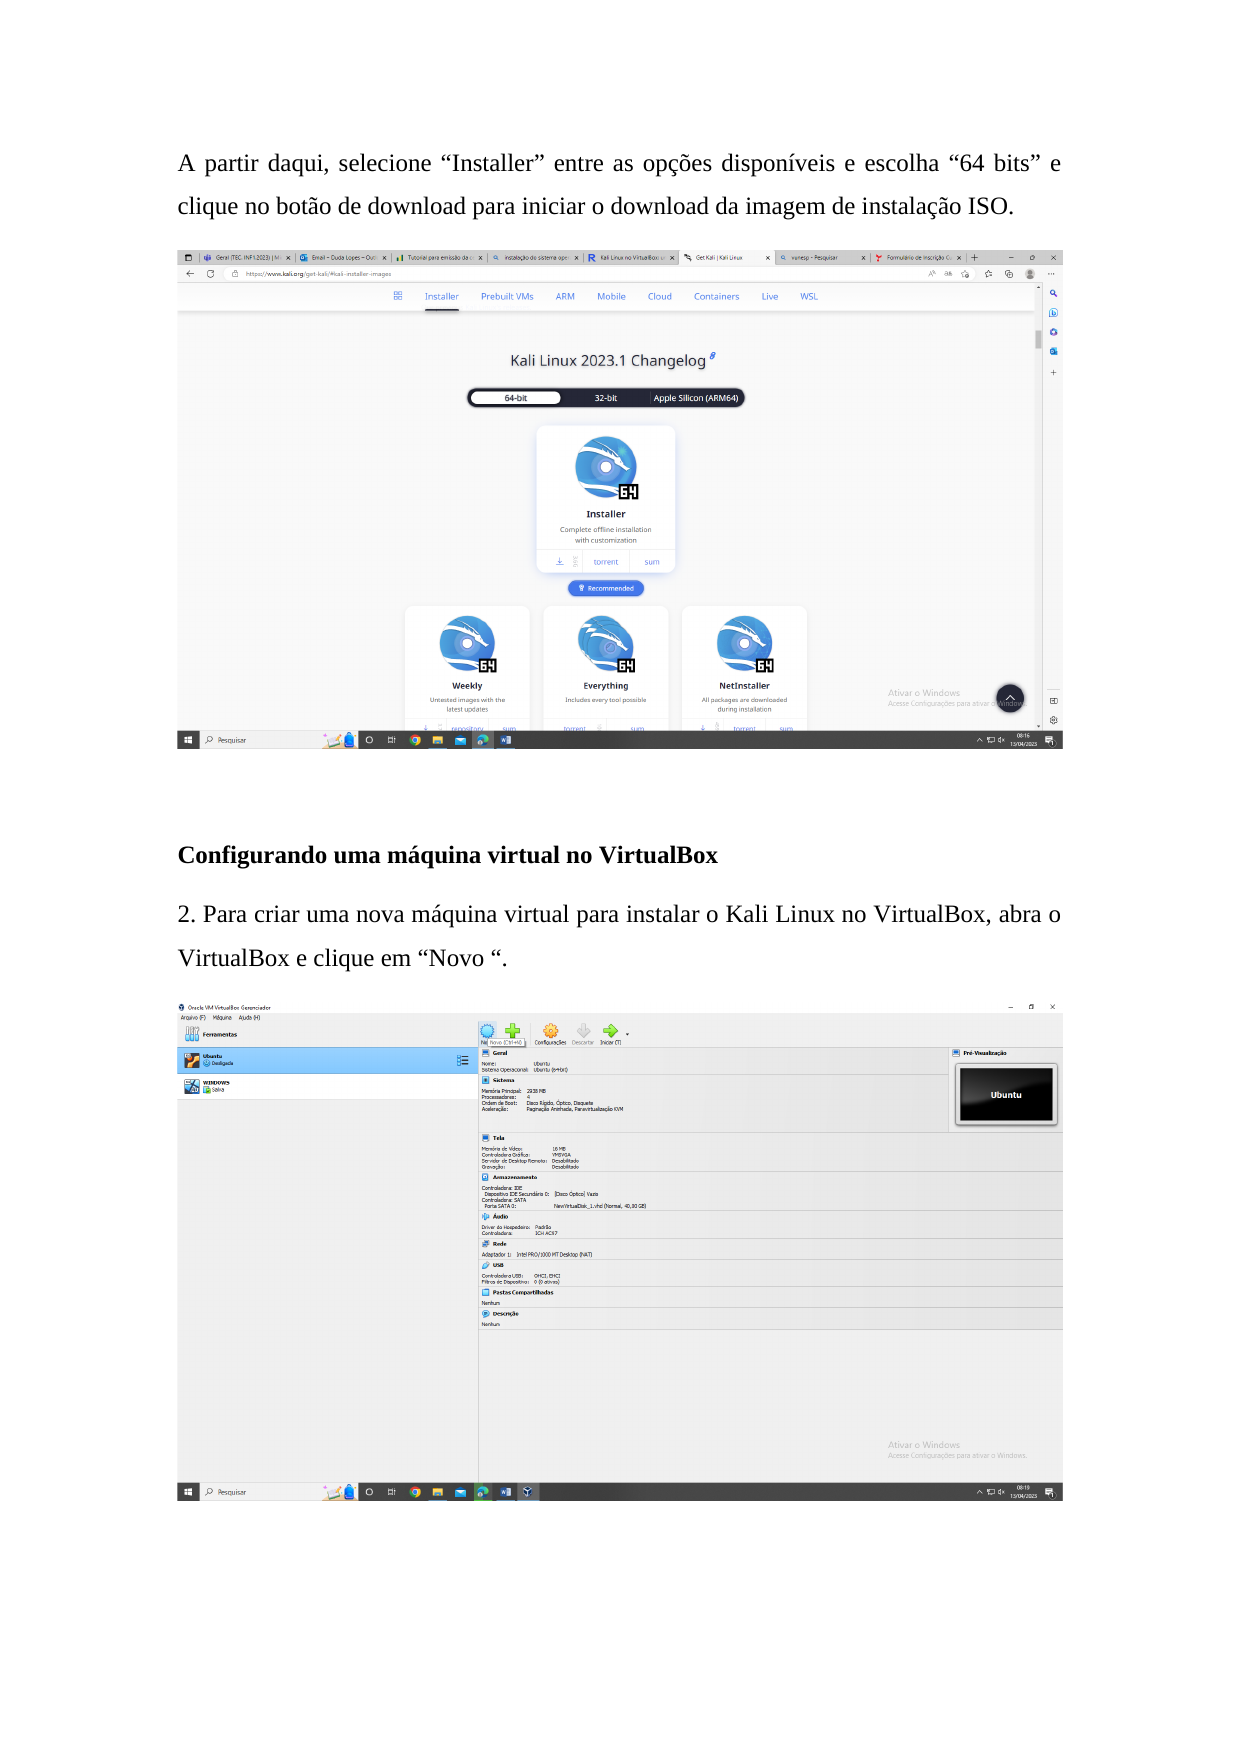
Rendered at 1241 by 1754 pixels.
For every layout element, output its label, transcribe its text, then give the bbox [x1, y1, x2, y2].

picture [177, 1002, 1063, 1501]
text 2. Para criar uma nova máquina virtual para instalar o Kali Linux no VirtualBox, abra o VirtualBox e clique em “Novo “. [177, 899, 1063, 971]
text Configurando uma máquina virtual no VirtualBox [177, 840, 1063, 868]
text A partir daqui, selecione “Installer” entre as opções disponíveis e escolha “64 bits” e clique no botão de download para iniciar o download da imagem de instalação ISO. [177, 148, 1063, 219]
picture [177, 250, 1063, 749]
